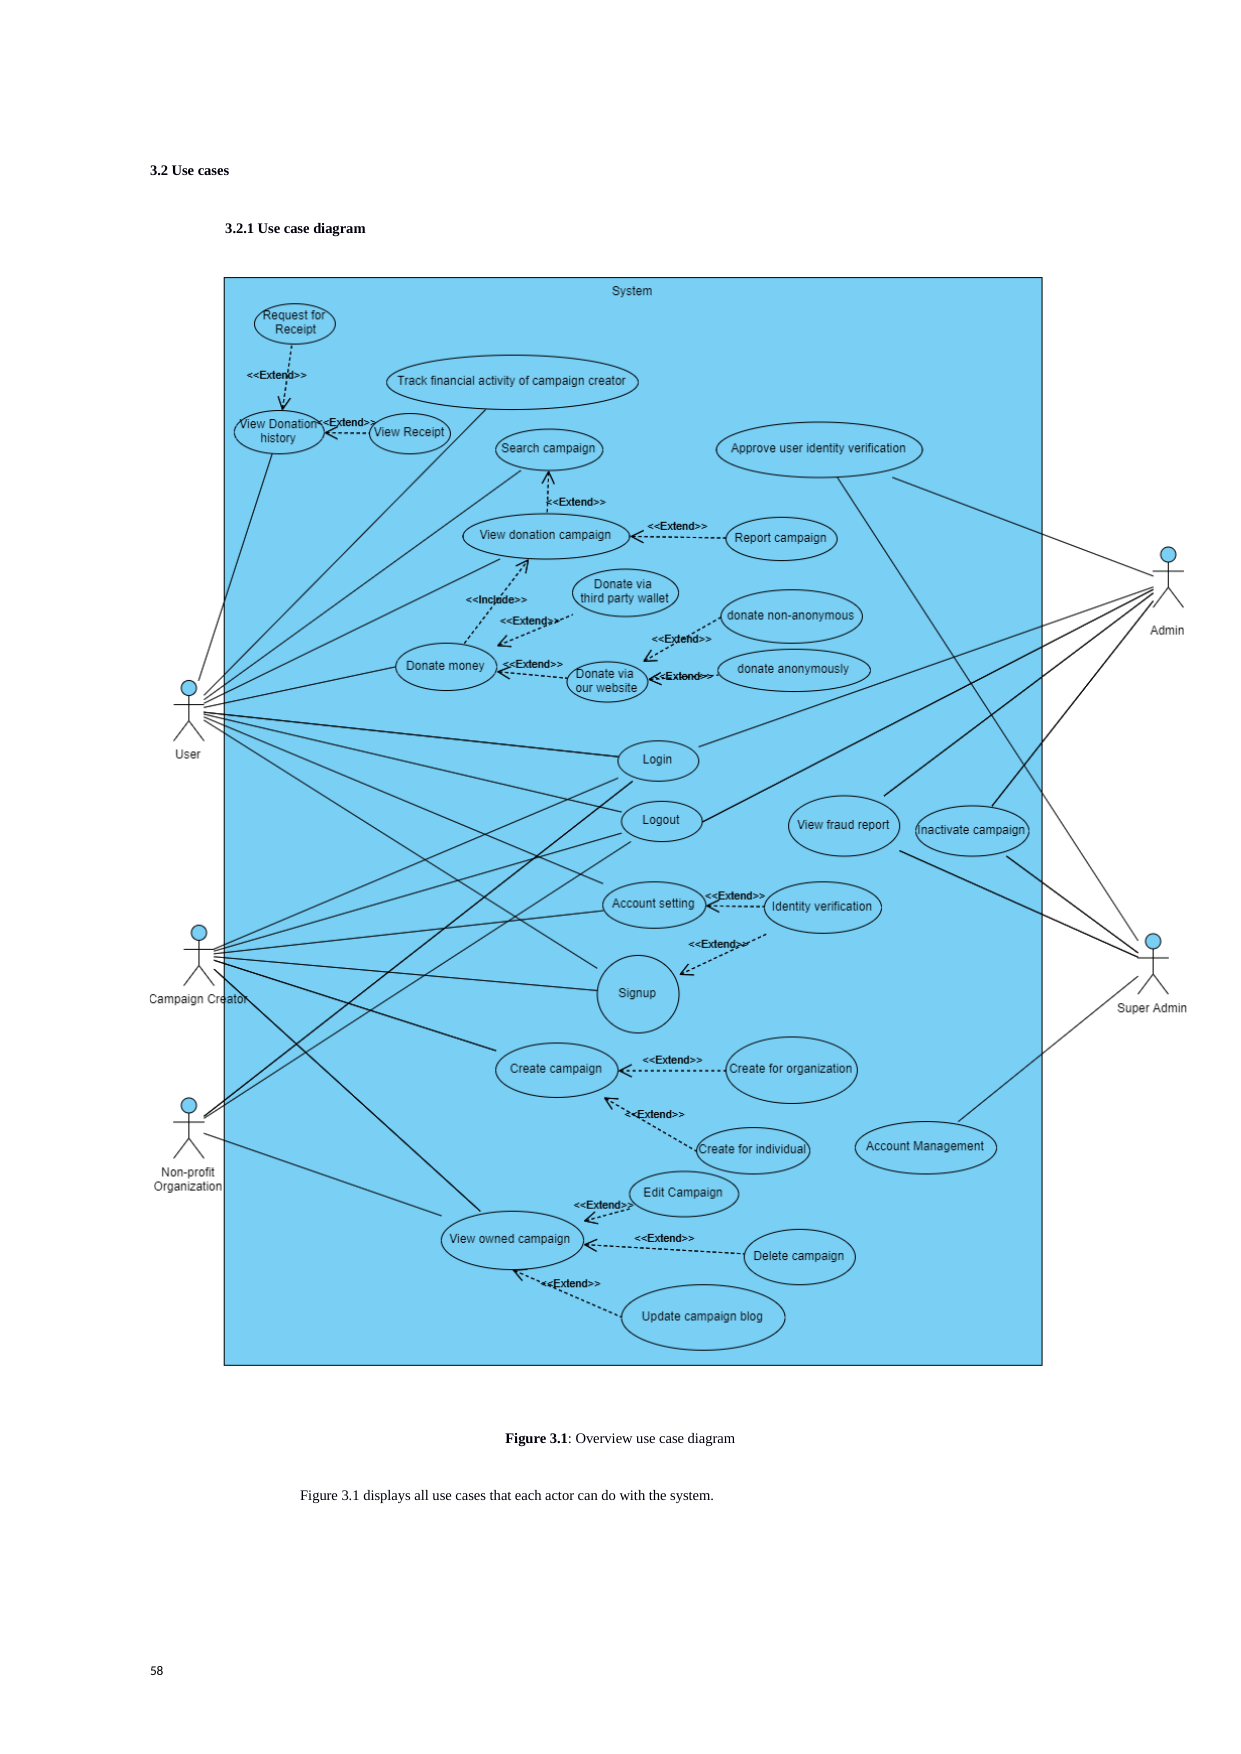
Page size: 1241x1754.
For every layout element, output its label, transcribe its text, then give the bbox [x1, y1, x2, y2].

text Figure 3.1 displays all use cases that each actor can do with the system. [150, 1475, 1090, 1504]
text 3.2.1 Use case diagram [150, 207, 1090, 236]
text Figure 3.1: Overview use case diagram [150, 1417, 1090, 1446]
picture [149, 265, 1191, 1390]
text 3.2 Use cases [150, 150, 1090, 179]
